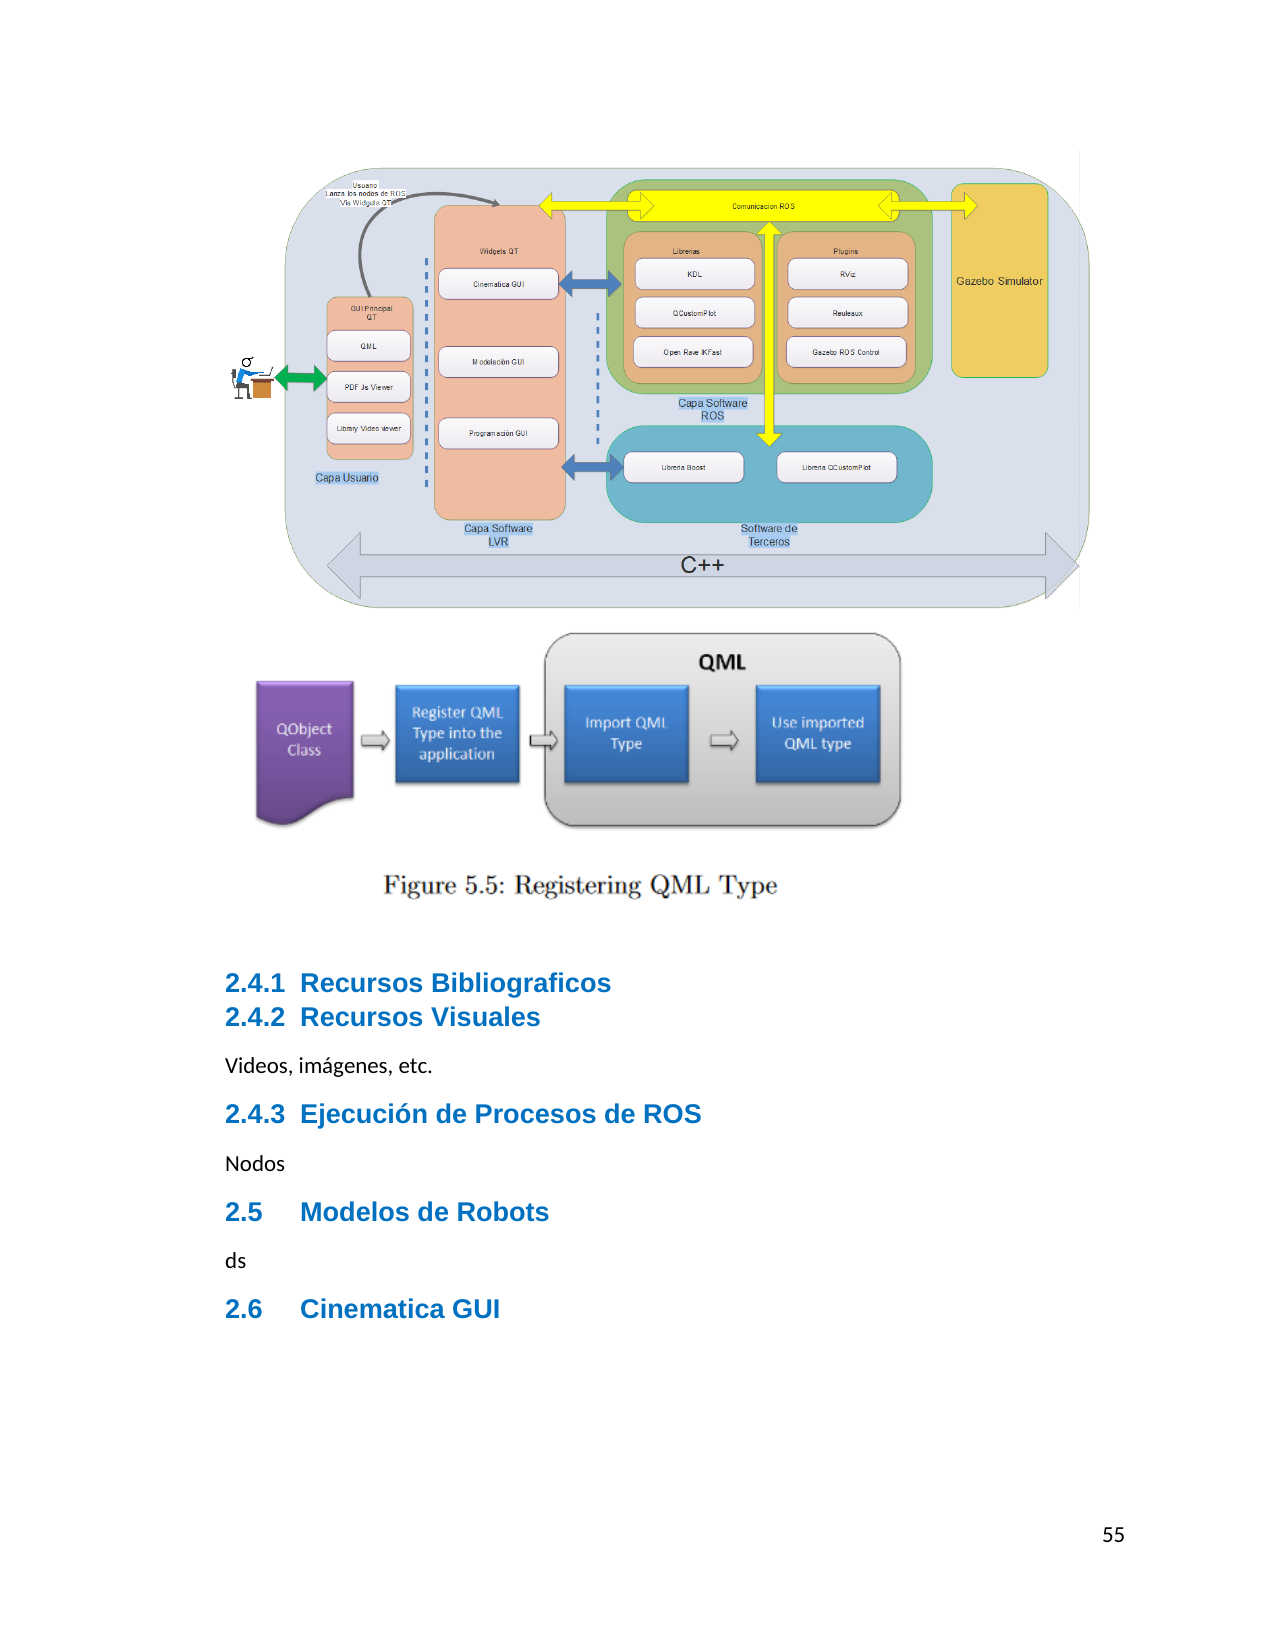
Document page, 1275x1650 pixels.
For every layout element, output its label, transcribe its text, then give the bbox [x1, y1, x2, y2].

picture [225, 629, 919, 902]
list Modelos de Robots [225, 1196, 1125, 1227]
picture [225, 150, 1098, 611]
list Cinematica GUI [225, 1293, 1125, 1324]
text Videos, imágenes, etc. [225, 1051, 1125, 1079]
list Recursos Bibliograficos [225, 967, 1125, 998]
text Nodos [225, 1149, 1125, 1177]
list Recursos Visuales [225, 1001, 1125, 1032]
text ds [225, 1246, 1125, 1274]
list Ejecución de Procesos de ROS [225, 1098, 1125, 1129]
